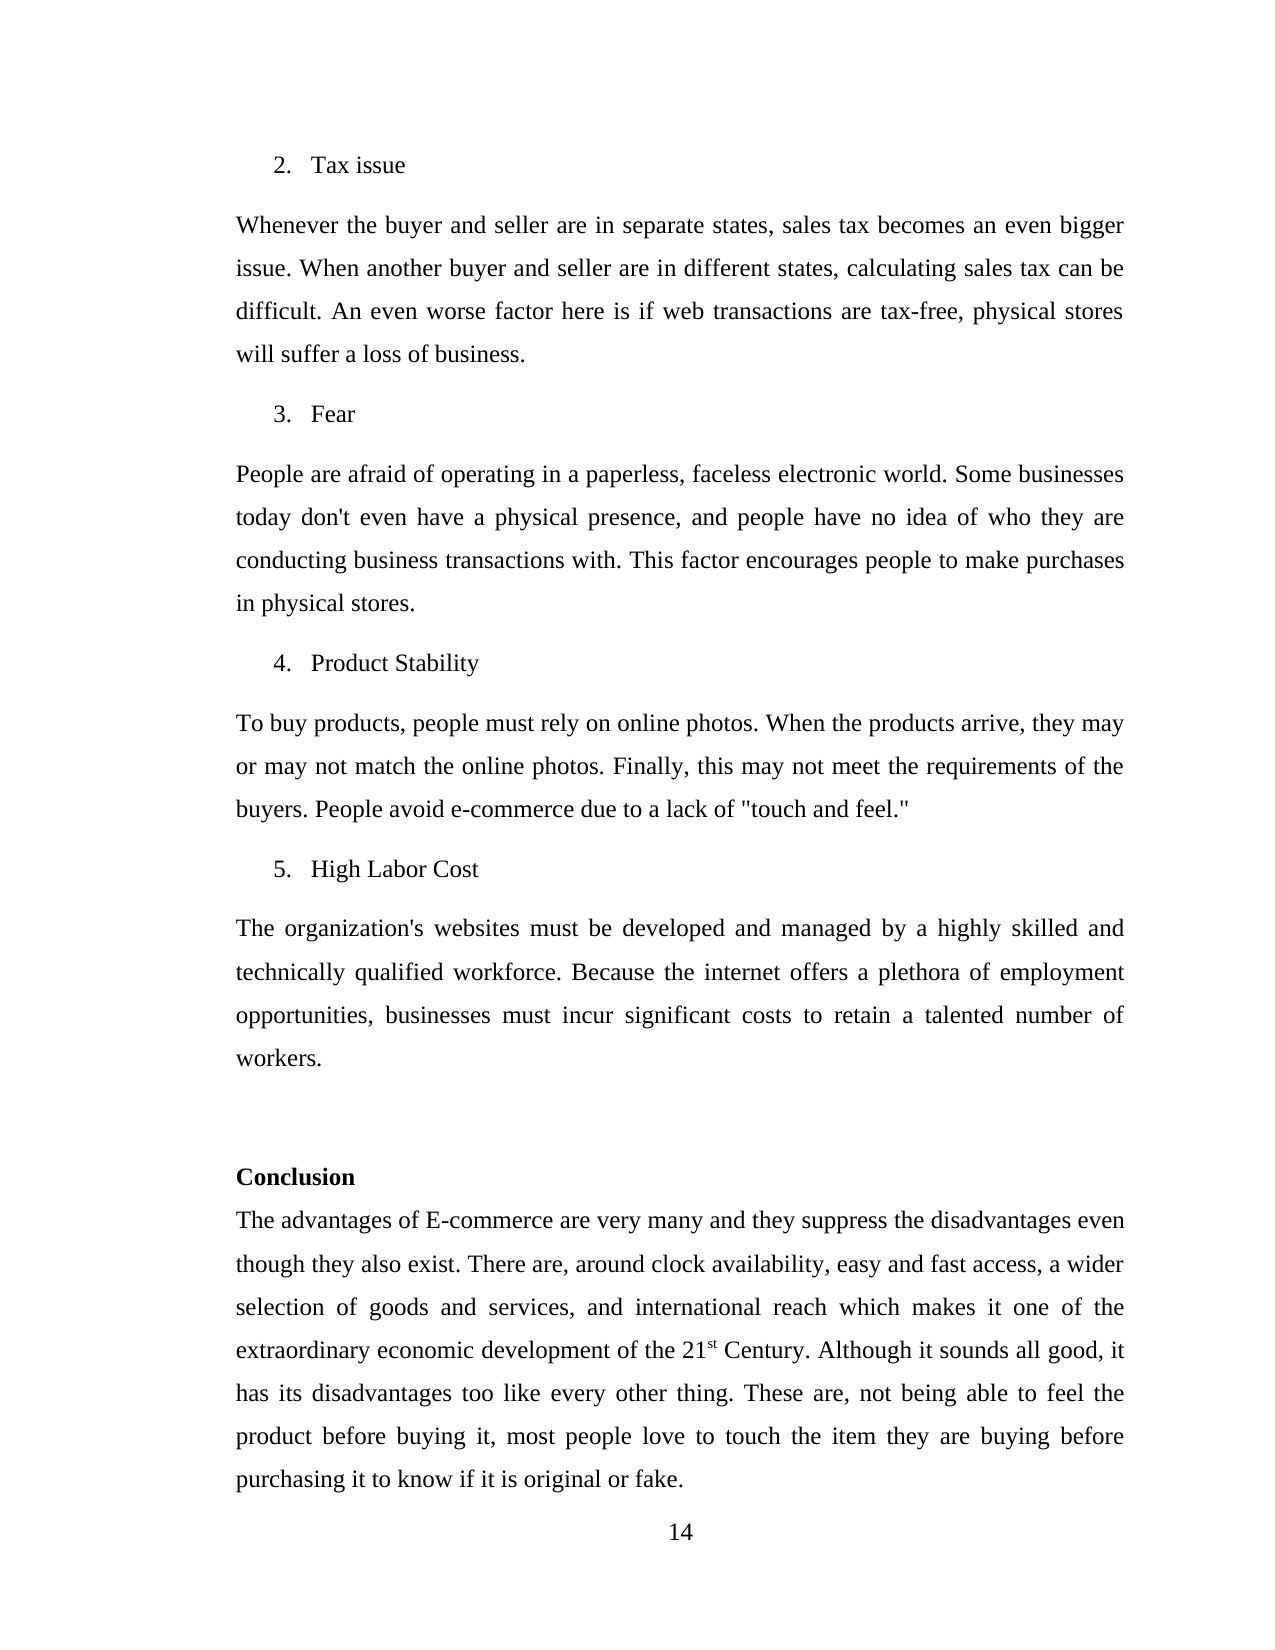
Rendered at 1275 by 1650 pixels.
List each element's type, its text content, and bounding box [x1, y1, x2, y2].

list High Labor Cost [273, 854, 1125, 882]
text To buy products, people must rely on online photos. When the products arrive, they may or may not match the online photos. Finally, this may not meet the requirements of the buyers. People avoid e-commerce due to a lack of "touch and feel." [236, 708, 1125, 823]
list Product Stability [273, 648, 1125, 677]
list Tax issue [273, 150, 1125, 179]
list Fear [273, 399, 1125, 428]
text The advantages of E-commerce are very many and they suppress the disadvantages even though they also exist. There are, around clock availability, easy and fast access, a wider selection of goods and services, and international reach which makes it one of the extraordinary economic development of the 21st Century. Although it sounds all good, it has its disadvantages too like every other thing. These are, not being able to feel the product before buying it, most people love to touch the item they are buying before purchasing it to know if it is original or fake. [236, 1206, 1125, 1493]
text Whenever the buyer and seller are in separate states, sales tax becomes an even bigger issue. When another buyer and seller are in different states, calculating sales tax can be difficult. An even worse factor here is if web transactions are tax-free, physical stores will suffer a loss of business. [236, 210, 1125, 368]
text People are afraid of operating in a paperless, faceless electronic world. Some businesses today don't even have a physical presence, and people have no idea of who they are conducting business transactions with. This factor encourages people to make purchases in physical stores. [236, 459, 1125, 617]
text The organization's websites must be developed and managed by a highly skilled and technically qualified workforce. Because the internet offers a plethora of employment opportunities, businesses must incur significant costs to retain a talented number of workers. [236, 913, 1125, 1072]
subtitle Conclusion [236, 1162, 1125, 1191]
